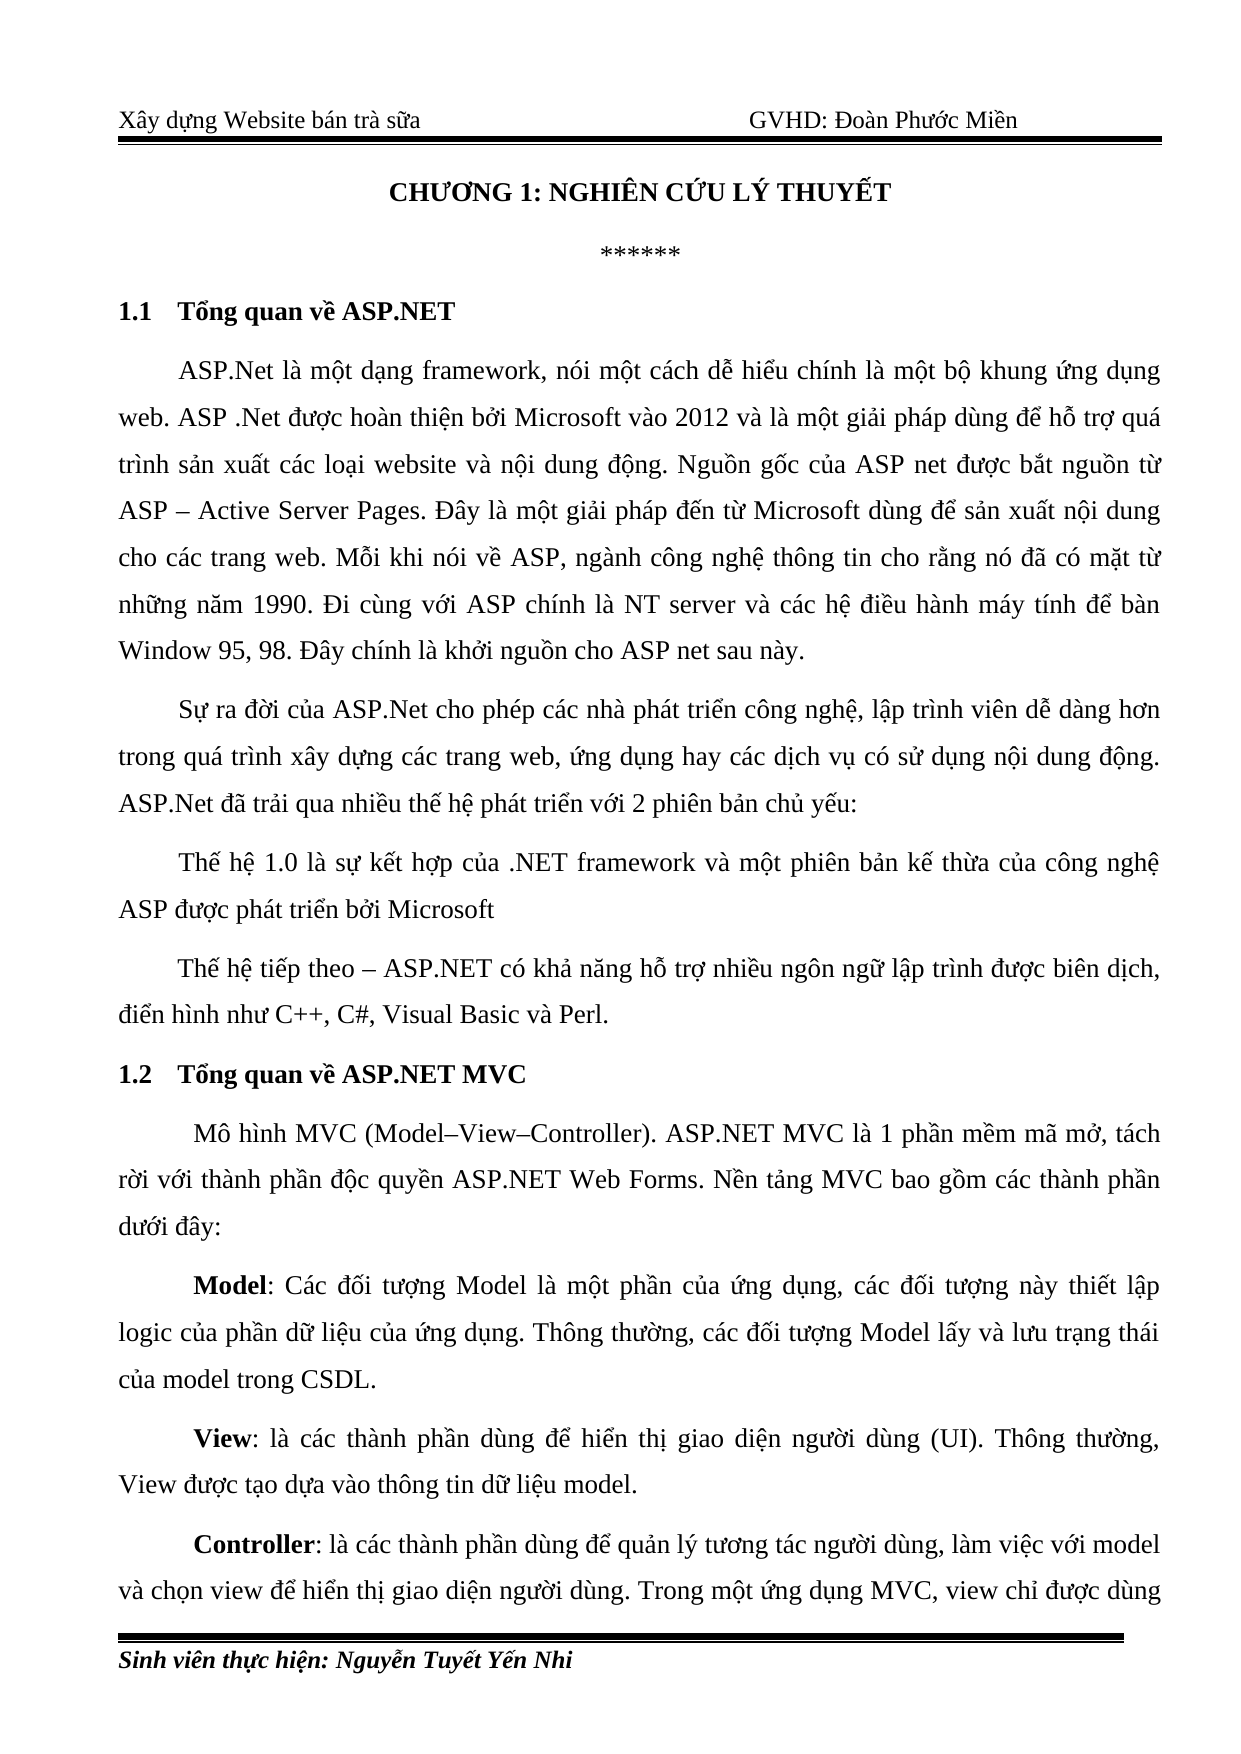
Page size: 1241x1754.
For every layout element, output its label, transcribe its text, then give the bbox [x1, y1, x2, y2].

subtitle Tổng quan về ASP.NET MVC [118, 1058, 1162, 1089]
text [118, 1528, 1162, 1606]
text Sự ra đời của ASP.Net cho phép các nhà phát triển công nghệ, lập trình viên dễ dàng hơn trong quá trình xây dựng các trang web, ứng dụng hay các dịch vụ có sử dụng nội dung động. ASP.Net đã trải qua nhiều thế hệ phát triển với 2 phiên bản chủ yếu: [118, 694, 1162, 818]
text Thế hệ 1.0 là sự kết hợp của .NET framework và một phiên bản kế thừa của công nghệ ASP được phát triển bởi Microsoft [118, 846, 1162, 924]
text ****** [118, 239, 1162, 270]
text Mô hình MVC (Model–View–Controller). ASP.NET MVC là 1 phần mềm mã mở, tách rời với thành phần độc quyền ASP.NET Web Forms. Nền tảng MVC bao gồm các thành phần dưới đây: [118, 1117, 1162, 1241]
subtitle CHƯƠNG 1: NGHIÊN CỨU LÝ THUYẾT [118, 176, 1162, 208]
subtitle Tổng quan về ASP.NET [118, 295, 1162, 326]
text ASP.Net là một dạng framework, nói một cách dễ hiểu chính là một bộ khung ứng dụng web. ASP .Net được hoàn thiện bởi Microsoft vào 2012 và là một giải pháp dùng để hỗ trợ quá trình sản xuất các loại website và nội dung động. Nguồn gốc của ASP net được bắt nguồn từ ASP – Active Server Pages. Đây là một giải pháp đến từ Microsoft dùng để sản xuất nội dung cho các trang web. Mỗi khi nói về ASP, ngành công nghệ thông tin cho rằng nó đã có mặt từ những năm 1990. Đi cùng với ASP chính là NT server và các hệ điều hành máy tính để bàn Window 95, 98. Đây chính là khởi nguồn cho ASP net sau này. [118, 354, 1162, 666]
text Thế hệ tiếp theo – ASP.NET có khả năng hỗ trợ nhiều ngôn ngữ lập trình được biên dịch, điển hình như C++, C#, Visual Basic và Perl. [118, 952, 1162, 1030]
text View: là các thành phần dùng để hiển thị giao diện người dùng (UI). Thông thường, View được tạo dựa vào thông tin dữ liệu model. [118, 1422, 1162, 1500]
text Model: Các đối tượng Model là một phần của ứng dụng, các đối tượng này thiết lập logic của phần dữ liệu của ứng dụng. Thông thường, các đối tượng Model lấy và lưu trạng thái của model trong CSDL. [118, 1269, 1162, 1394]
